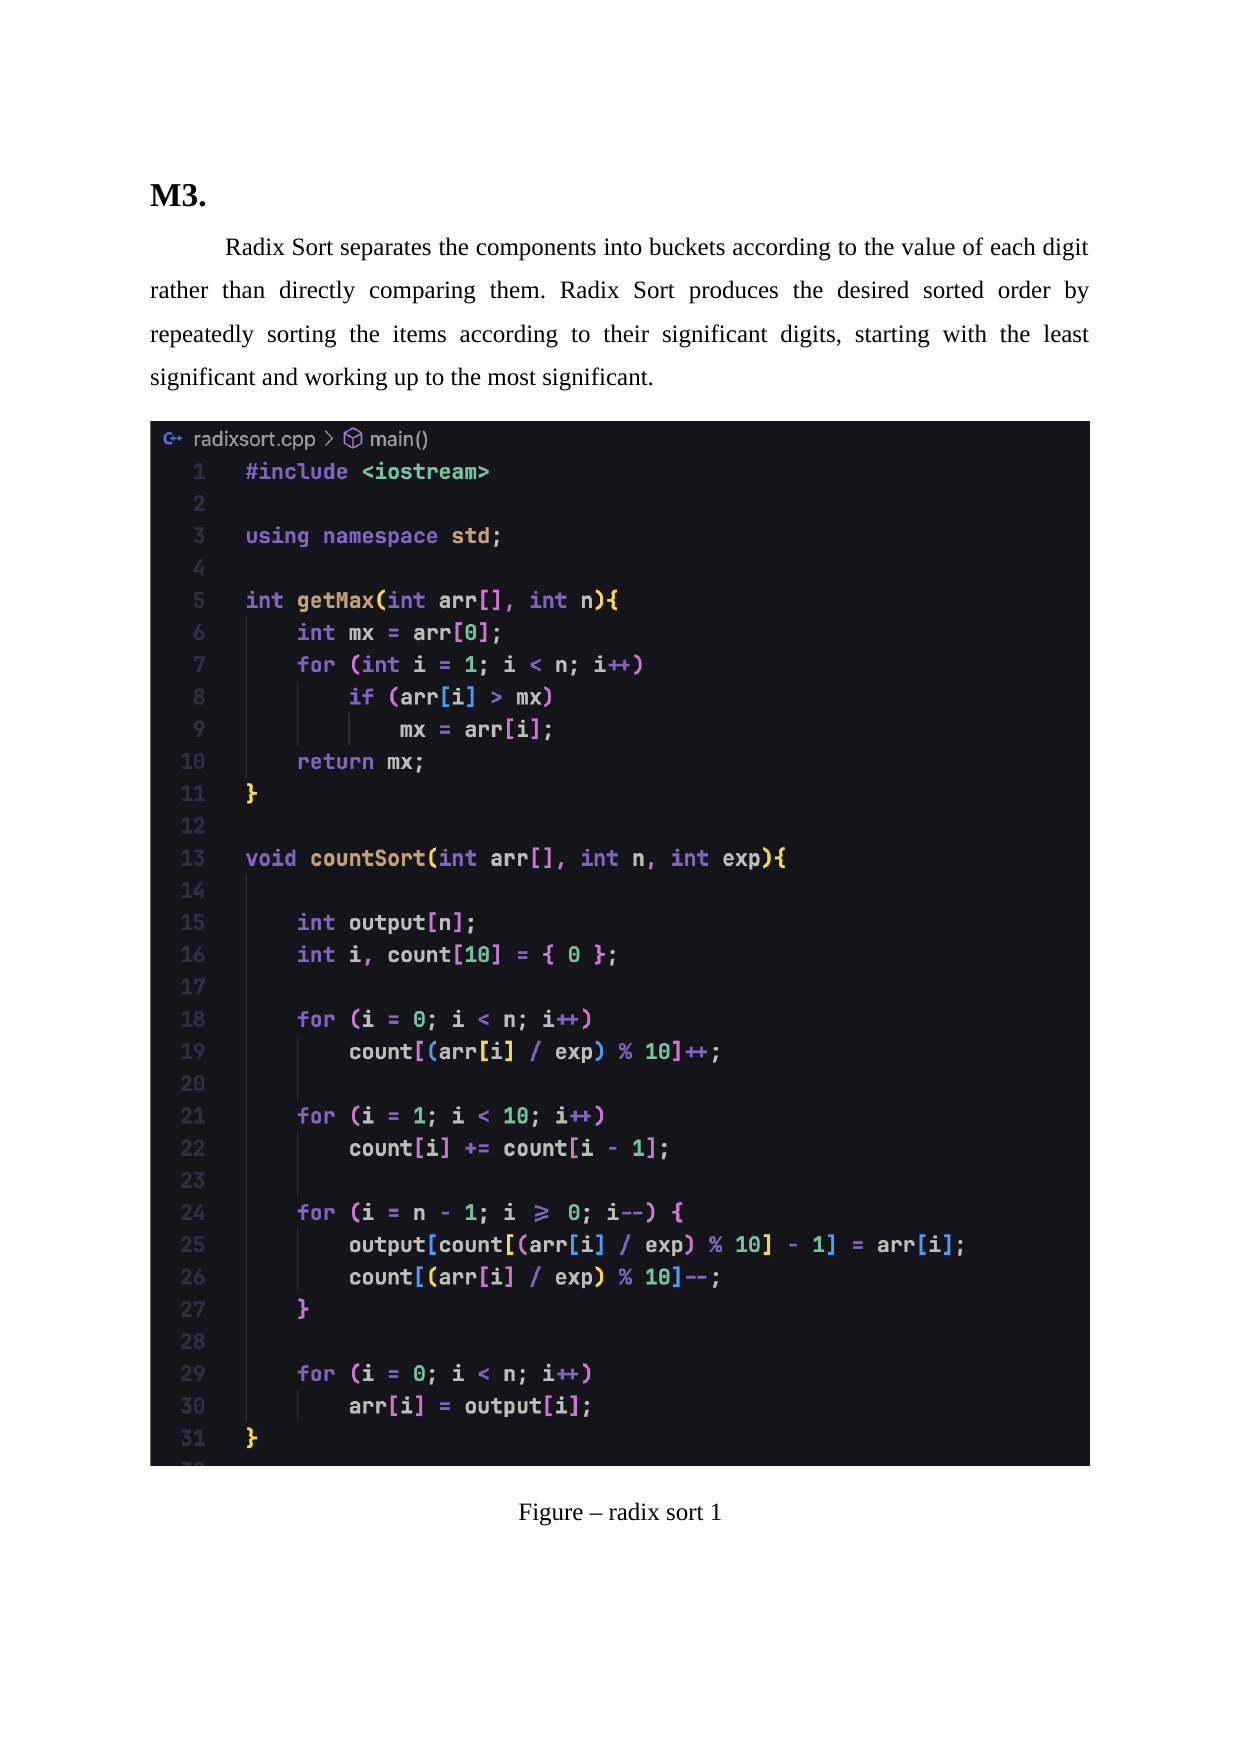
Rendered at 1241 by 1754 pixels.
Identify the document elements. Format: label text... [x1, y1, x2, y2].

text Radix Sort separates the components into buckets according to the value of each digit rather than directly comparing them. Radix Sort produces the desired sorted order by repeatedly sorting the items according to their significant digits, starting with the least significant and working up to the most significant. [150, 232, 1090, 391]
picture [150, 421, 1090, 1466]
text Figure – radix sort 1 [150, 1497, 1090, 1525]
subtitle M3. [150, 175, 1090, 213]
